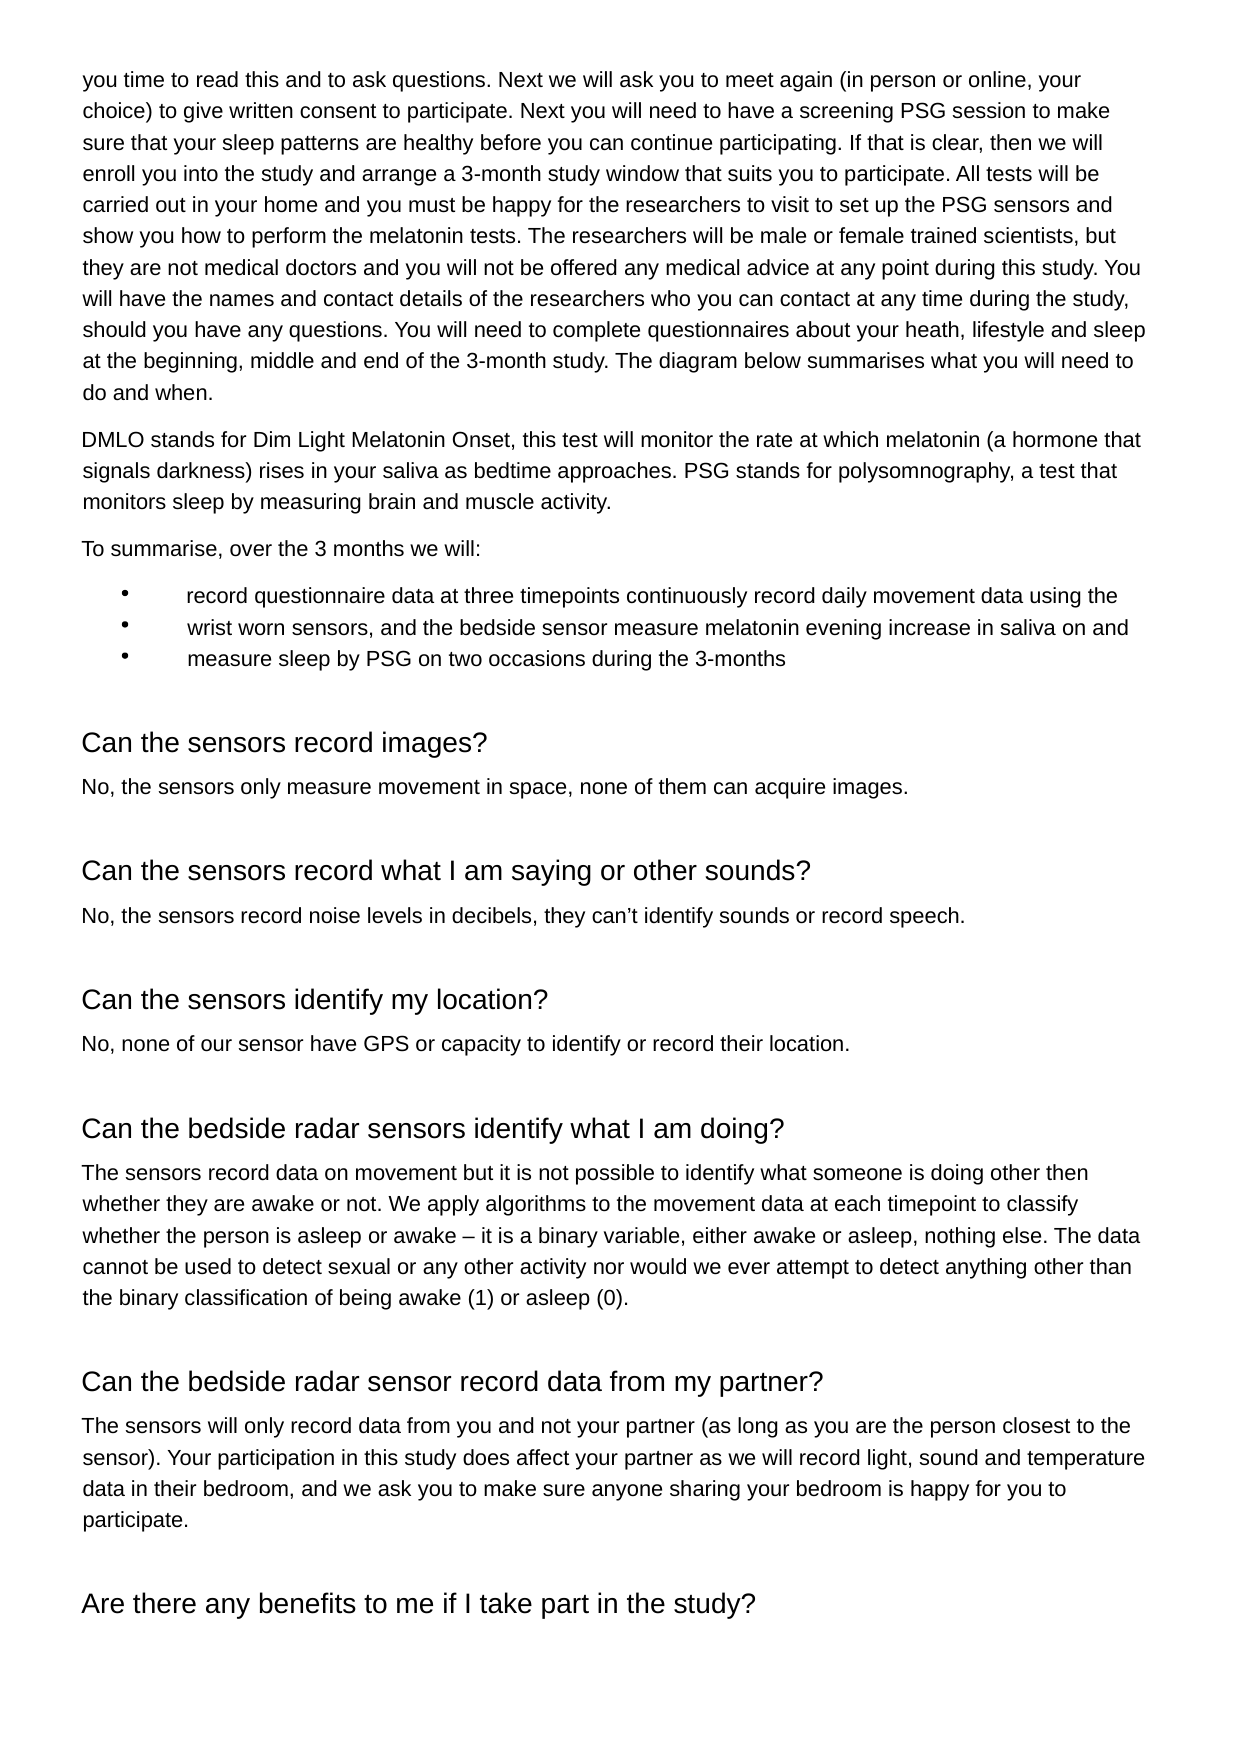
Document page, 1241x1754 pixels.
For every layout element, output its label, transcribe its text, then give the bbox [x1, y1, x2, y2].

text No, the sensors only measure movement in space, none of them can acquire images. [81, 774, 1158, 799]
text record questionnaire data at three timepoints continuously record daily movement data using the wrist worn sensors, and the bedside sensor measure melatonin evening increase in saliva on and measure sleep by PSG on two occasions during the 3-months [122, 583, 1133, 671]
text No, the sensors record noise levels in decibels, they can’t identify sounds or record speech. [81, 903, 1158, 928]
text DMLO stands for Dim Light Melatonin Onset, this test will monitor the rate at which melatonin (a hormone that signals darkness) rises in your saliva as bedtime approaches. PSG stands for polysomnography, a test that monitors sleep by measuring brain and muscle activity. [81, 427, 1158, 514]
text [81, 67, 1158, 404]
text Can the sensors identify my location? [81, 983, 1160, 1015]
text Can the bedside radar sensors identify what I am doing? [81, 1112, 1160, 1144]
text No, none of our sensor have GPS or capacity to identify or record their location. [81, 1031, 1158, 1057]
text Can the bedside radar sensor record data from my partner? [81, 1365, 1160, 1397]
text The sensors record data on movement but it is not possible to identify what someone is doing other then whether they are awake or not. We apply algorithms to the movement data at each timepoint to classify whether the person is asleep or awake – it is a binary variable, either awake or asleep, nothing else. The data cannot be used to detect sexual or any other activity nor would we ever attempt to detect anything other than the binary classification of being awake (1) or asleep (0). [81, 1160, 1158, 1310]
text To summarise, over the 3 months we will: [81, 536, 1158, 561]
text Are there any benefits to me if I take part in the study? [81, 1587, 1160, 1619]
text Can the sensors record what I am saying or other sounds? [81, 854, 1160, 887]
text Can the sensors record images? [81, 726, 1160, 758]
text The sensors will only record data from you and not your partner (as long as you are the person closest to the sensor). Your participation in this study does affect your partner as we will record light, sound and temperature data in their bedroom, and we ask you to make sure anyone sharing your bedroom is happy for you to participate. [81, 1413, 1158, 1532]
